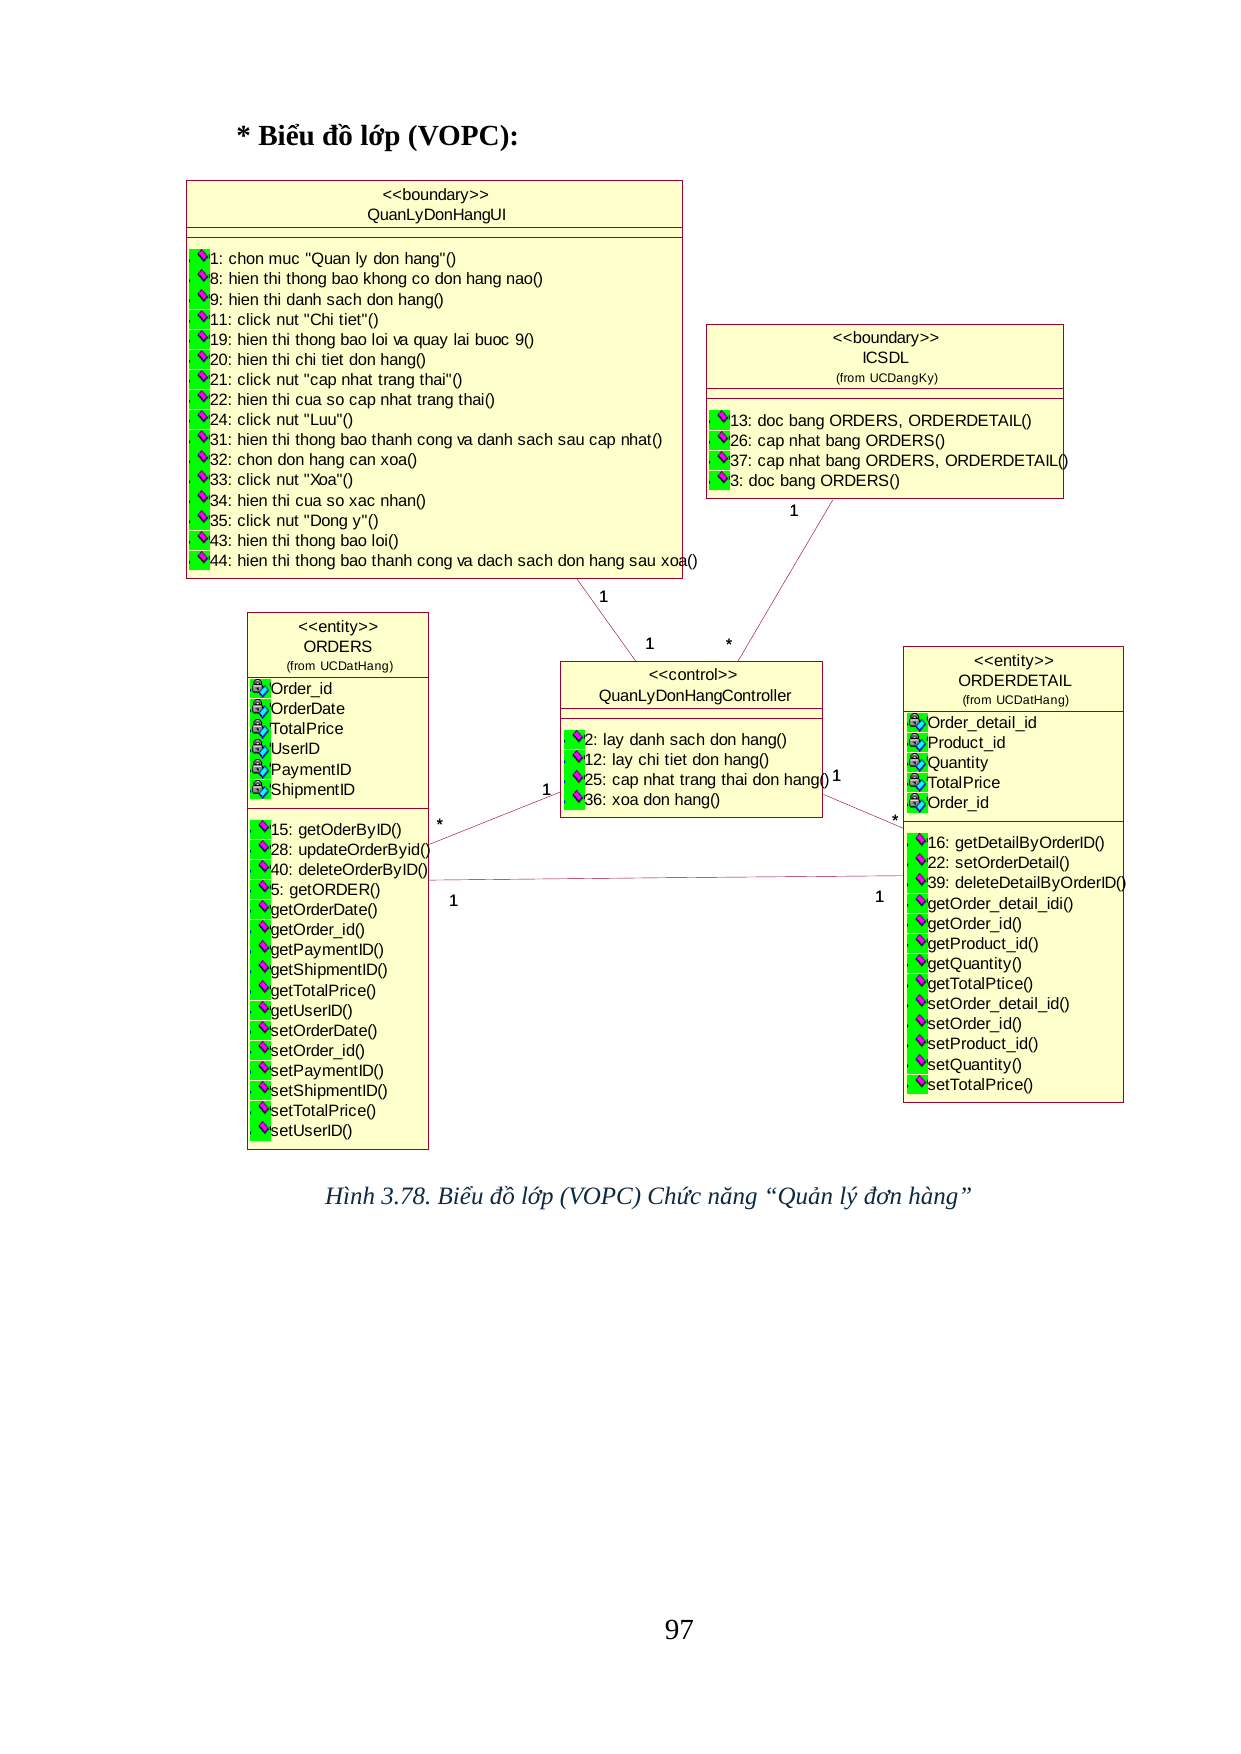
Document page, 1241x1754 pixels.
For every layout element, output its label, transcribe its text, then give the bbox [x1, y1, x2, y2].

text * Biểu đồ lớp (VOPC): [177, 118, 1122, 152]
